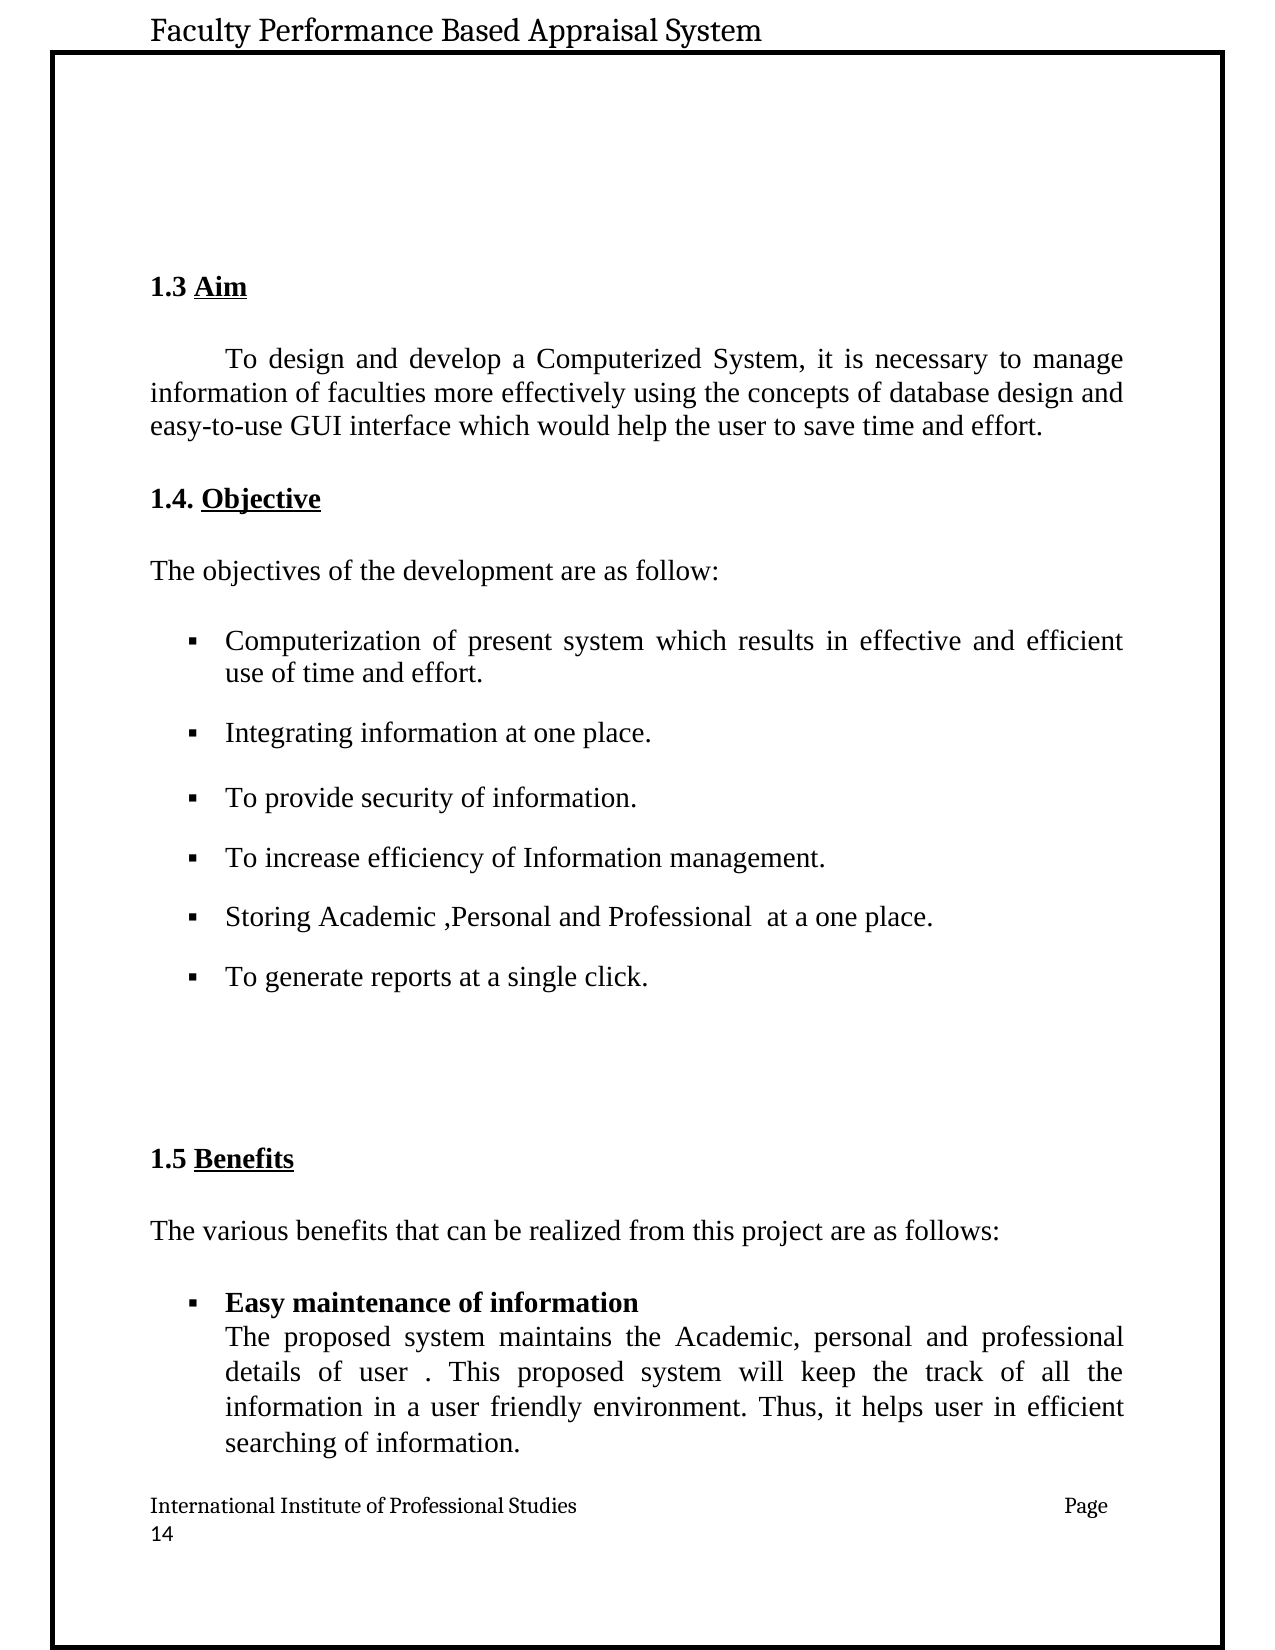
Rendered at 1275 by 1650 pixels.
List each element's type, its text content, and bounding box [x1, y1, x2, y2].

text The objectives of the development are as follow: [150, 553, 1125, 587]
list Integrating information at one place. [187, 715, 1125, 749]
list Easy maintenance of information [188, 1285, 1125, 1319]
list To increase efficiency of Information management. [187, 840, 1125, 873]
list Storing Academic ,Personal and Professional at a one place. [187, 899, 1125, 933]
text 1.5 Benefits [150, 1141, 1125, 1175]
list To provide security of information. [187, 780, 1125, 814]
text 1.3 Aim [150, 269, 1125, 302]
text The proposed system maintains the Academic, personal and professional details of user . This proposed system will keep the track of all the information in a user friendly environment. Thus, it helps user in efficient searching of information. [225, 1319, 1125, 1458]
text The various benefits that can be realized from this project are as follows: [150, 1213, 1125, 1247]
list Computerization of present system which results in effective and efficient use of time and effort. [187, 625, 1125, 689]
list To generate reports at a single click. [187, 959, 1125, 992]
text To design and develop a Computerized System, it is necessary to manage information of faculties more effectively using the concepts of database design and easy-to-use GUI interface which would help the user to save time and effort. [150, 341, 1125, 442]
text 1.4. Objective [150, 481, 1125, 514]
